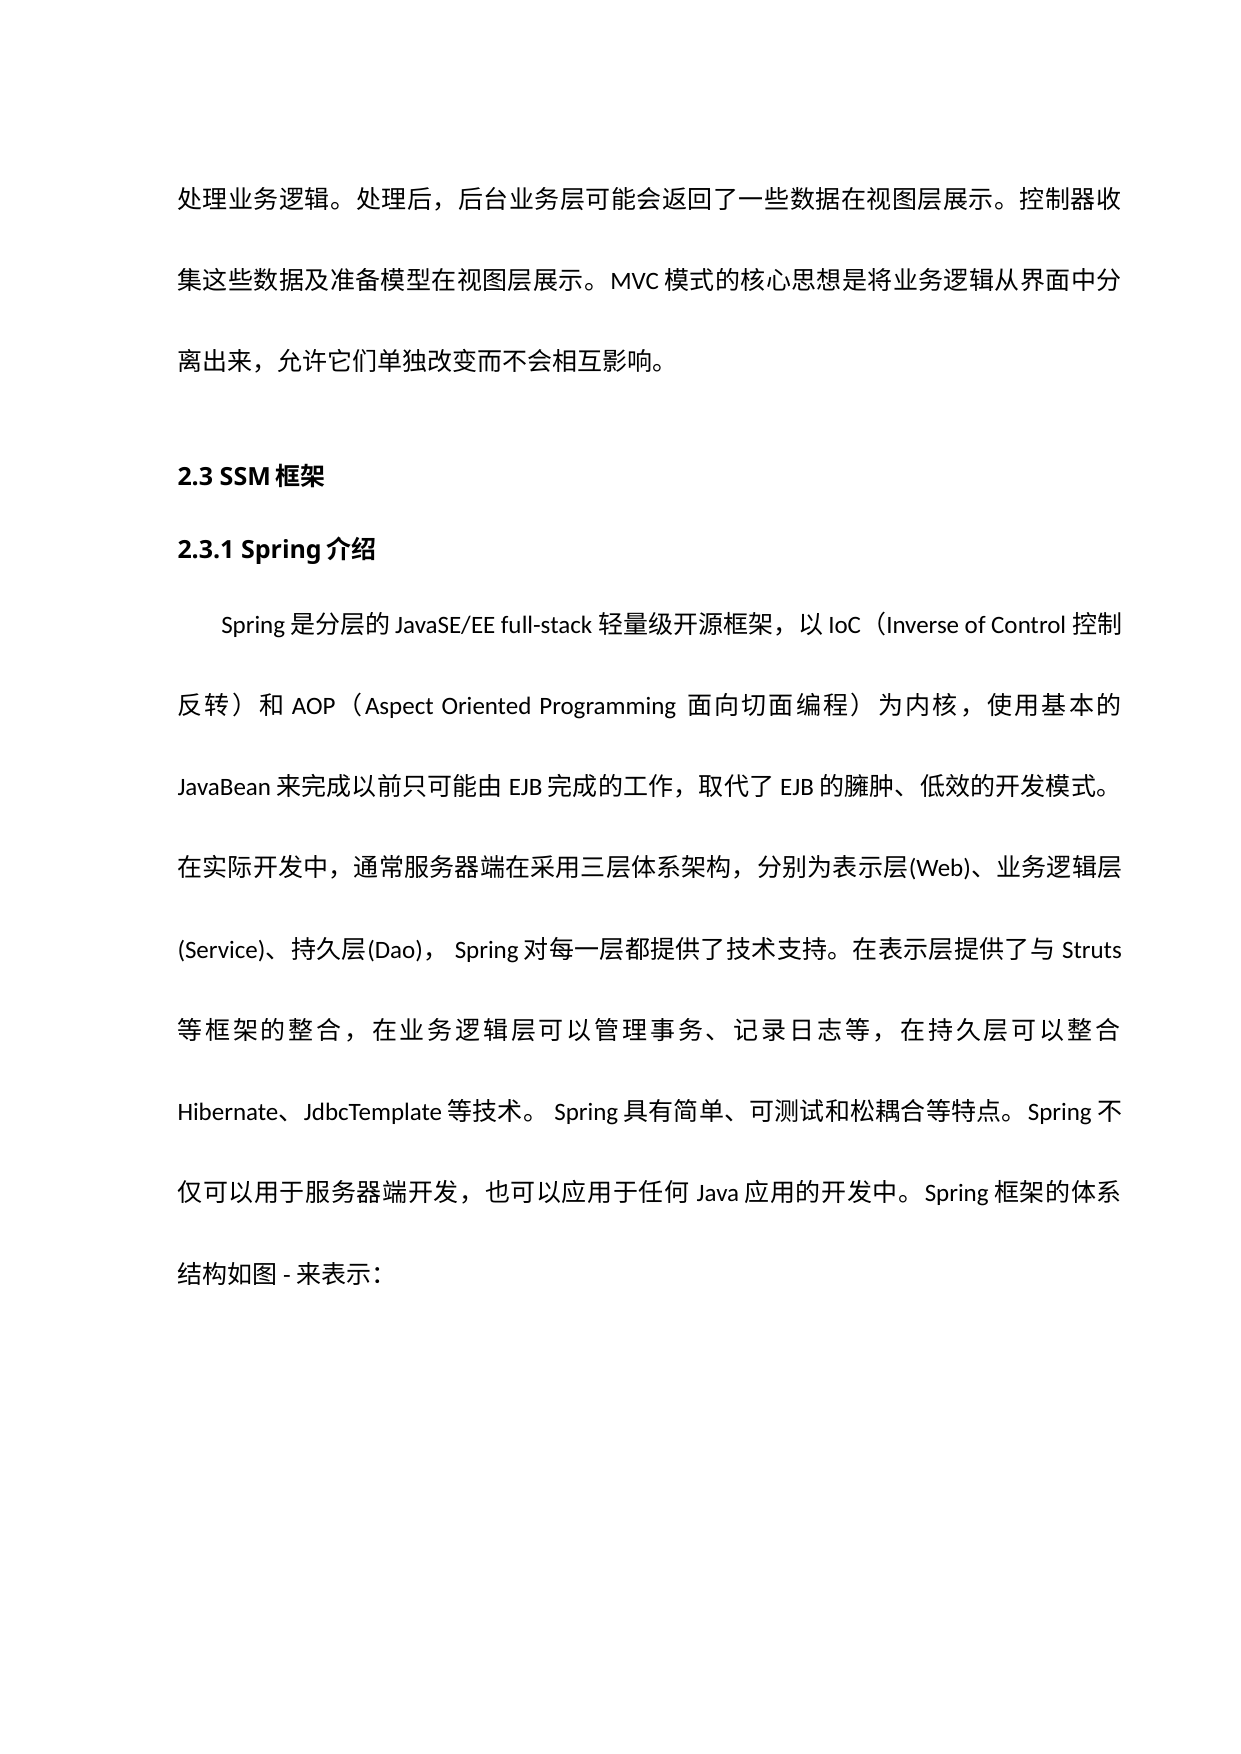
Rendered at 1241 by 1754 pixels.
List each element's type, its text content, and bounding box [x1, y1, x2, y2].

subtitle 2.3.1 Spring介绍 [177, 516, 1122, 581]
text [177, 165, 1122, 392]
subtitle 2.3 SSM框架 [177, 442, 1122, 507]
text Spring是分层的JavaSE/EE full-stack 轻量级开源框架，以IoC（Inverse of Control 控制反转）和AOP（Aspect Oriented Programming 面向切面编程）为内核，使用基本的JavaBean来完成以前只可能由EJB完成的工作，取代了EJB的臃肿、低效的开发模式。在实际开发中，通常服务器端在采用三层体系架构，分别为表示层(Web)、业务逻辑层(Service)、持久层(Dao)， Spring对每一层都提供了技术支持。在表示层提供了与Struts等框架的整合，在业务逻辑层可以管理事务、记录日志等，在持久层可以整合Hibernate、JdbcTemplate等技术。 Spring具有简单、可测试和松耦合等特点。Spring不仅可以用于服务器端开发，也可以应用于任何Java应用的开发中。Spring框架的体系结构如图 - 来表示： [177, 590, 1122, 1305]
